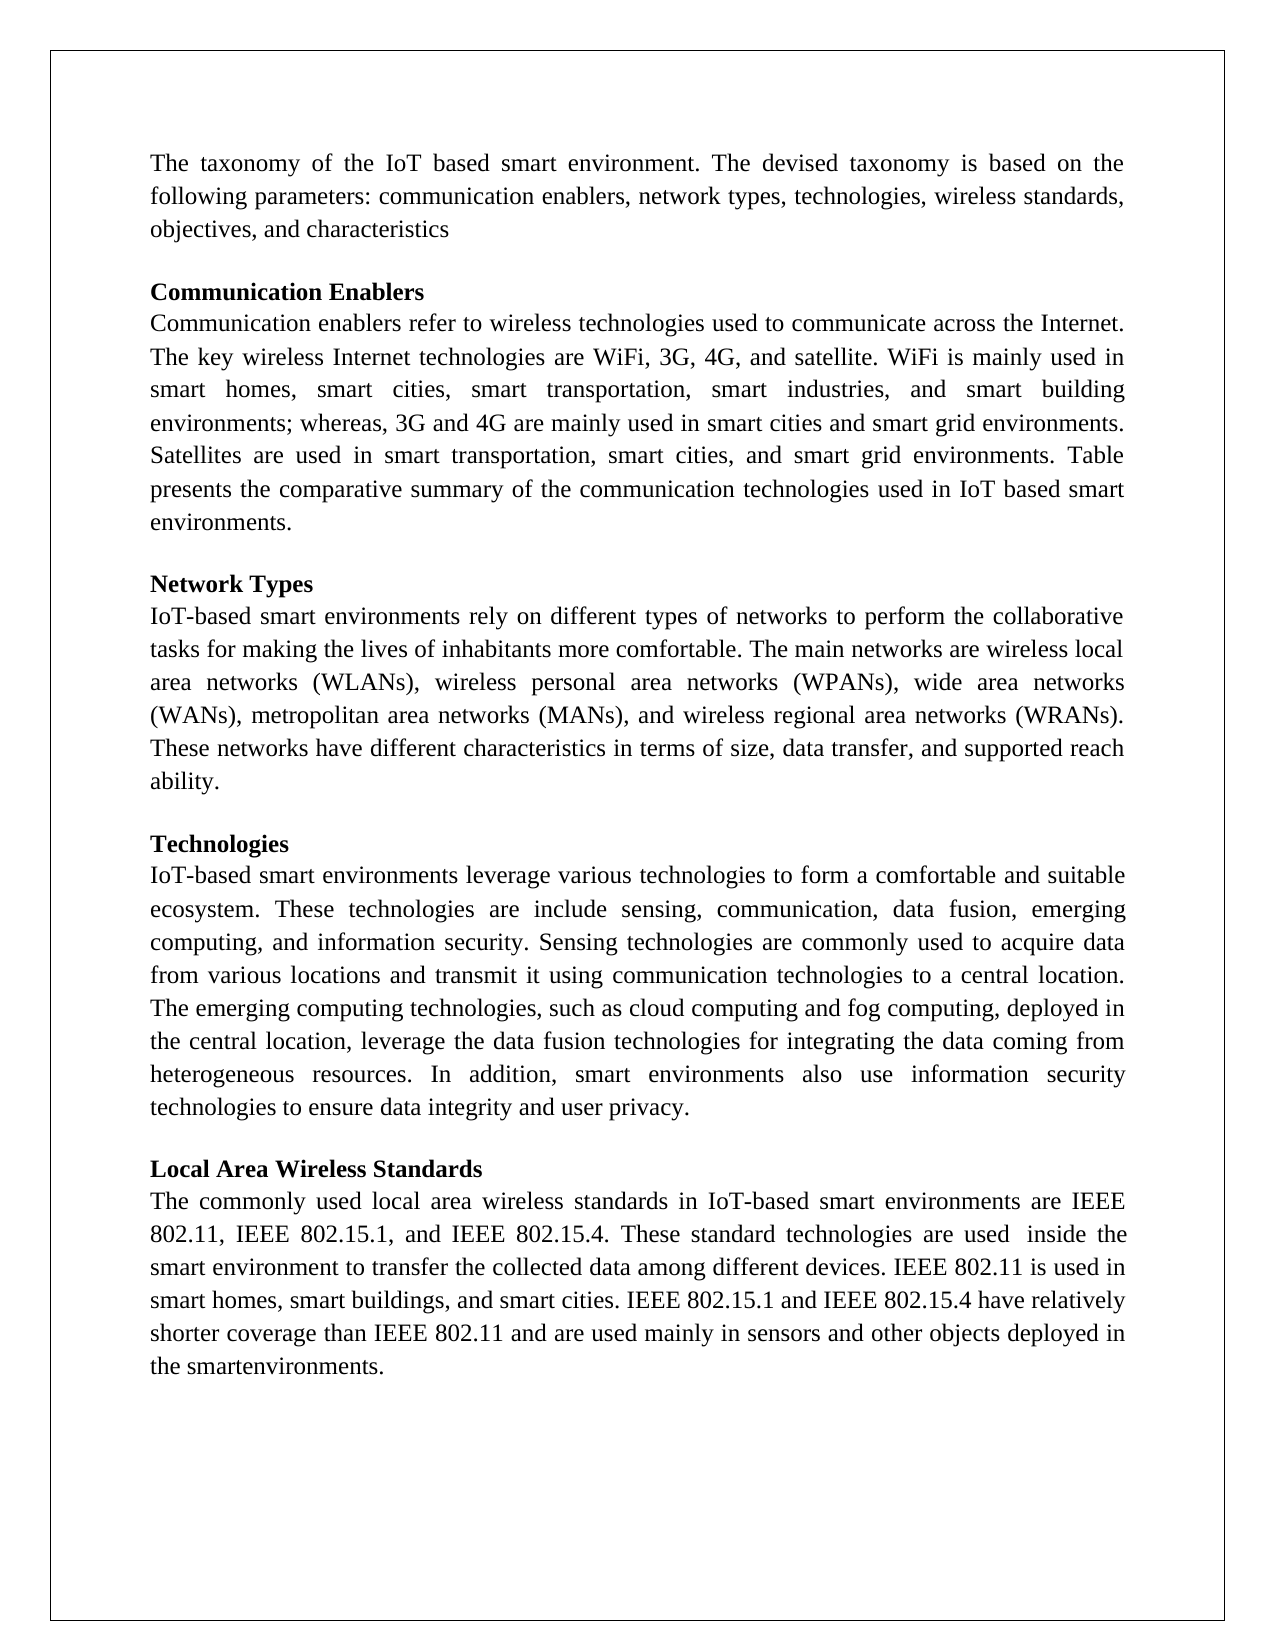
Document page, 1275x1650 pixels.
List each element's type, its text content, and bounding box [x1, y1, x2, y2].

subtitle Network Types [150, 569, 1223, 598]
subtitle Communication Enablers [150, 277, 1223, 305]
text The taxonomy of the IoT based smart environment. The devised taxonomy is based on the following parameters: communication enablers, network types, technologies, wireless standards, objectives, and characteristics [150, 148, 1125, 243]
text The commonly used local area wireless standards in IoT-based smart environments are IEEE 802.11, IEEE 802.15.1, and IEEE 802.15.4. These standard technologies are used inside the smart environment to transfer the collected data among different devices. IEEE 802.11 is used in smart homes, smart buildings, and smart cities. IEEE 802.15.1 and IEEE 802.15.4 have relatively shorter coverage than IEEE 802.11 and are used mainly in sensors and other objects deployed in the smartenvironments. [150, 1186, 1127, 1380]
subtitle Technologies [150, 829, 1223, 857]
subtitle Local Area Wireless Standards [150, 1154, 1223, 1183]
text IoT-based smart environments leverage various technologies to form a comfortable and suitable ecosystem. These technologies are include sensing, communication, data fusion, emerging computing, and information security. Sensing technologies are commonly used to acquire data from various locations and transmit it using communication technologies to a central location. The emerging computing technologies, such as cloud computing and fog computing, deployed in the central location, leverage the data fusion technologies for integrating the data coming from heterogeneous resources. In addition, smart environments also use information security technologies to ensure data integrity and user privacy. [150, 861, 1126, 1121]
text IoT-based smart environments rely on different types of networks to perform the collaborative tasks for making the lives of inhabitants more comfortable. The main networks are wireless local area networks (WLANs), wireless personal area networks (WPANs), wide area networks (WANs), metropolitan area networks (MANs), and wireless regional area networks (WRANs). These networks have different characteristics in terms of size, data transfer, and supported reach ability. [150, 601, 1125, 795]
text Communication enablers refer to wireless technologies used to communicate across the Internet. The key wireless Internet technologies are WiFi, 3G, 4G, and satellite. WiFi is mainly used in smart homes, smart cities, smart transportation, smart industries, and smart building environments; whereas, 3G and 4G are mainly used in smart cities and smart grid environments. Satellites are used in smart transportation, smart cities, and smart grid environments. Table presents the comparative summary of the communication technologies used in IoT based smart environments. [150, 308, 1126, 535]
